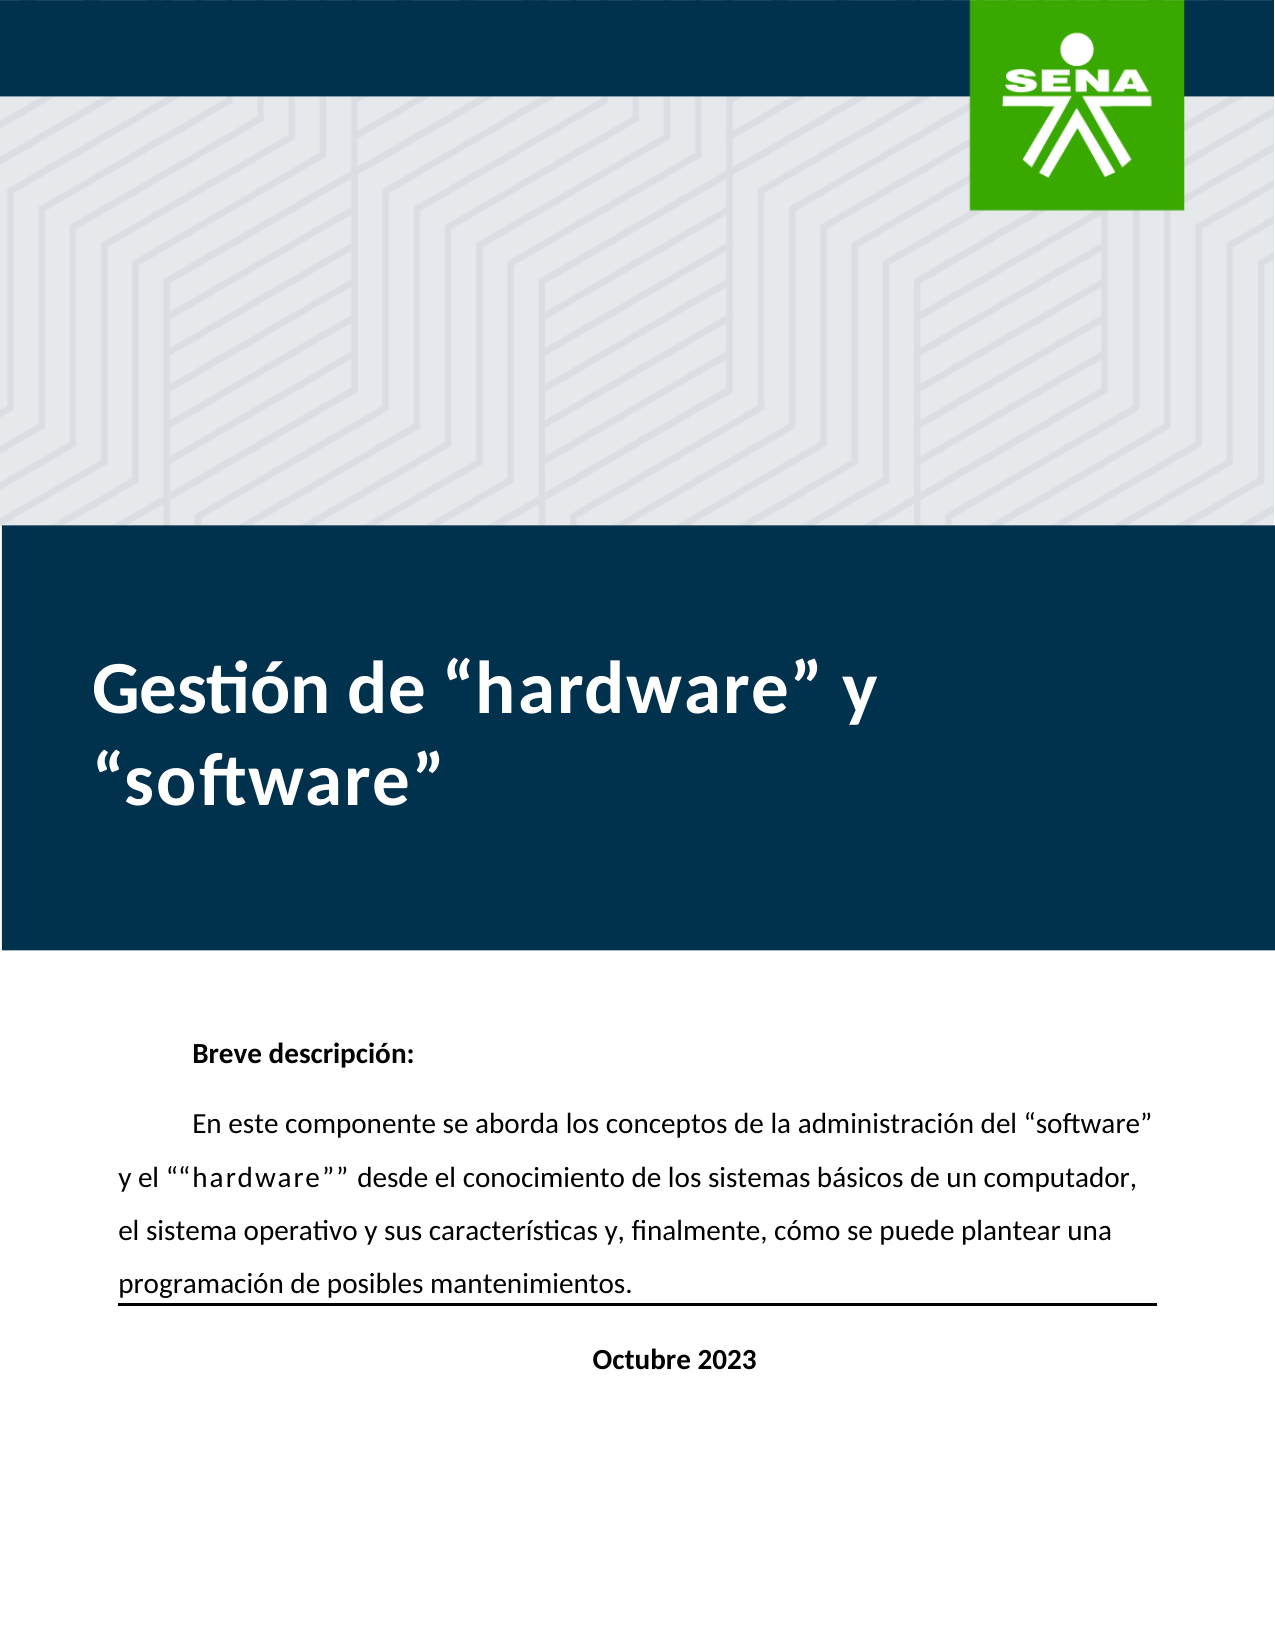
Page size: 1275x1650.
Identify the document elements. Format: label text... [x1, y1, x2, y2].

picture [0, 0, 1274, 527]
text Octubre 2023 [118, 1341, 1157, 1376]
text Breve descripción: [118, 1035, 1157, 1071]
text En este componente se aborda los conceptos de la administración del “software” y el ““hardware”” desde el conocimiento de los sistemas básicos de un computador, el sistema operativo y sus características y, finalmente, cómo se puede plantear una programación de posibles mantenimientos. [118, 1105, 1157, 1303]
